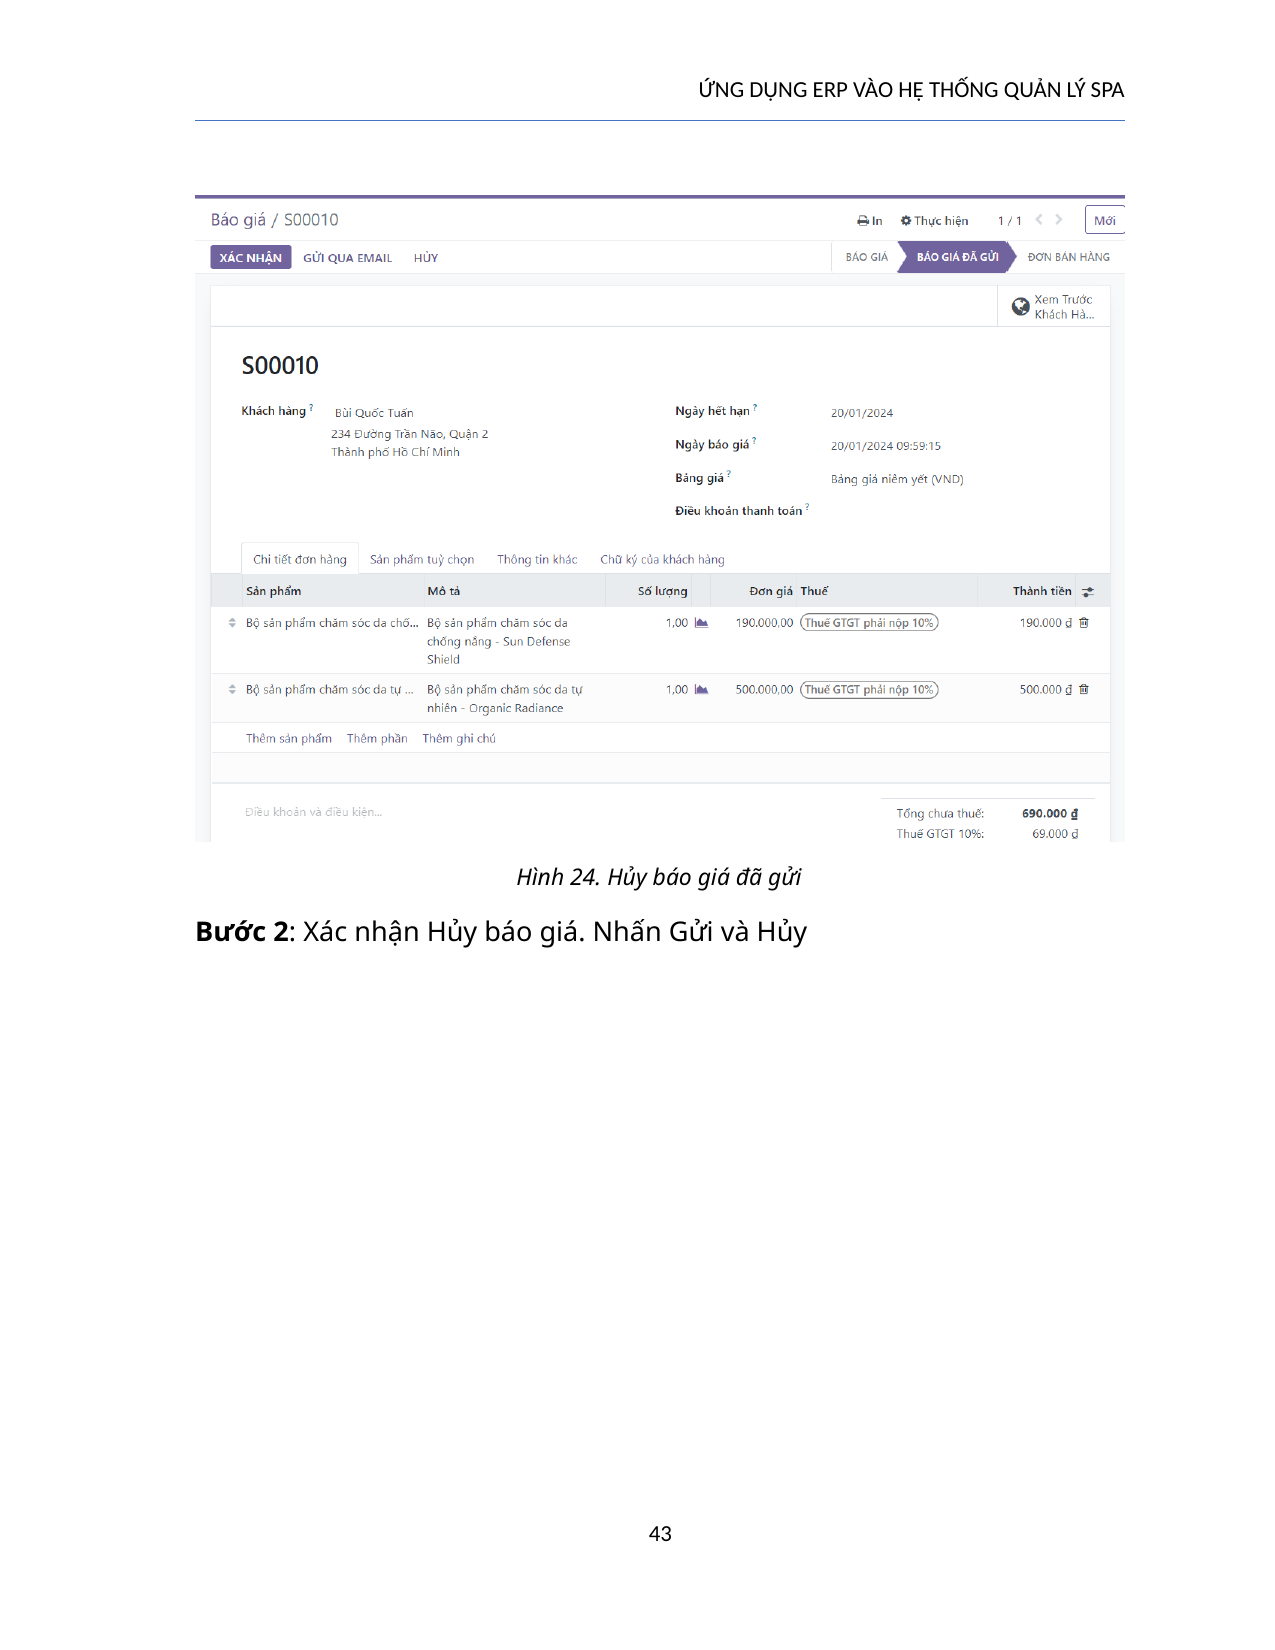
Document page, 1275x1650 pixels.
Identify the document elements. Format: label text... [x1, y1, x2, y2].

text Bước 2: Xác nhận Hủy báo giá. Nhấn Gửi và Hủy [195, 913, 1125, 949]
picture [195, 195, 1125, 842]
text Hình 24. Hủy báo giá đã gửi [195, 861, 1125, 892]
